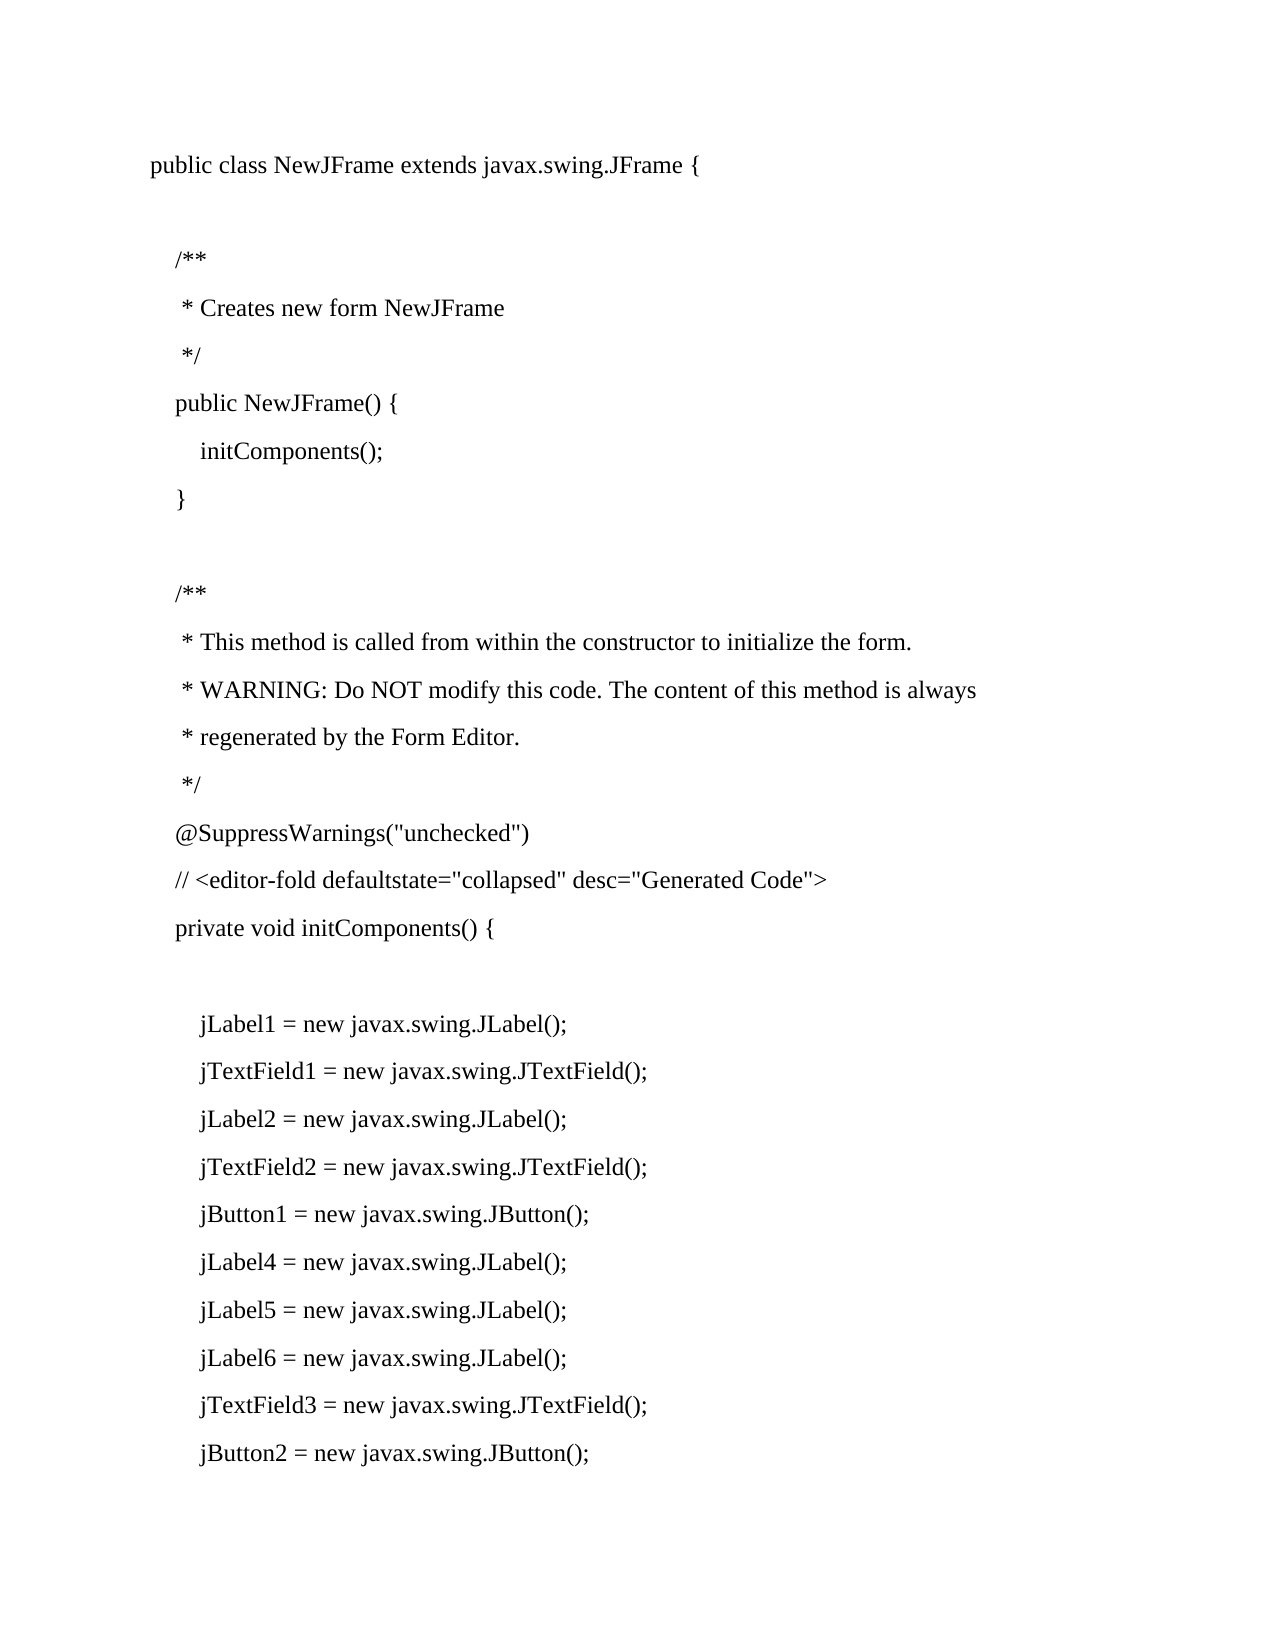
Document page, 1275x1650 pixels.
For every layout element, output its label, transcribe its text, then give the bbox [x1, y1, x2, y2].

text @SuppressWarnings("unchecked") [150, 818, 1125, 847]
text jLabel5 = new javax.swing.JLabel(); [150, 1295, 1125, 1324]
text * Creates new form NewJFrame [150, 293, 1125, 322]
text // <editor-fold defaultstate="collapsed" desc="Generated Code"> [150, 866, 1125, 894]
text public class NewJFrame extends javax.swing.JFrame { [150, 150, 1125, 179]
text jLabel6 = new javax.swing.JLabel(); [150, 1343, 1125, 1371]
text jTextField3 = new javax.swing.JTextField(); [150, 1390, 1125, 1419]
text jLabel4 = new javax.swing.JLabel(); [150, 1247, 1125, 1276]
text jTextField2 = new javax.swing.JTextField(); [150, 1152, 1125, 1181]
text jTextField1 = new javax.swing.JTextField(); [150, 1056, 1125, 1085]
text */ [150, 341, 1125, 369]
text jButton1 = new javax.swing.JButton(); [150, 1199, 1125, 1228]
text } [150, 484, 1125, 513]
text public NewJFrame() { [150, 388, 1125, 417]
text jButton2 = new javax.swing.JButton(); [150, 1438, 1125, 1467]
text initComponents(); [150, 436, 1125, 465]
text * WARNING: Do NOT modify this code. The content of this method is always [150, 675, 1125, 703]
text jLabel2 = new javax.swing.JLabel(); [150, 1104, 1125, 1133]
text /** [150, 579, 1125, 608]
text jLabel1 = new javax.swing.JLabel(); [150, 1009, 1125, 1037]
text * This method is called from within the constructor to initialize the form. [150, 627, 1125, 656]
text * regenerated by the Form Editor. [150, 722, 1125, 751]
text /** [150, 245, 1125, 274]
text private void initComponents() { [150, 913, 1125, 942]
text */ [150, 770, 1125, 799]
